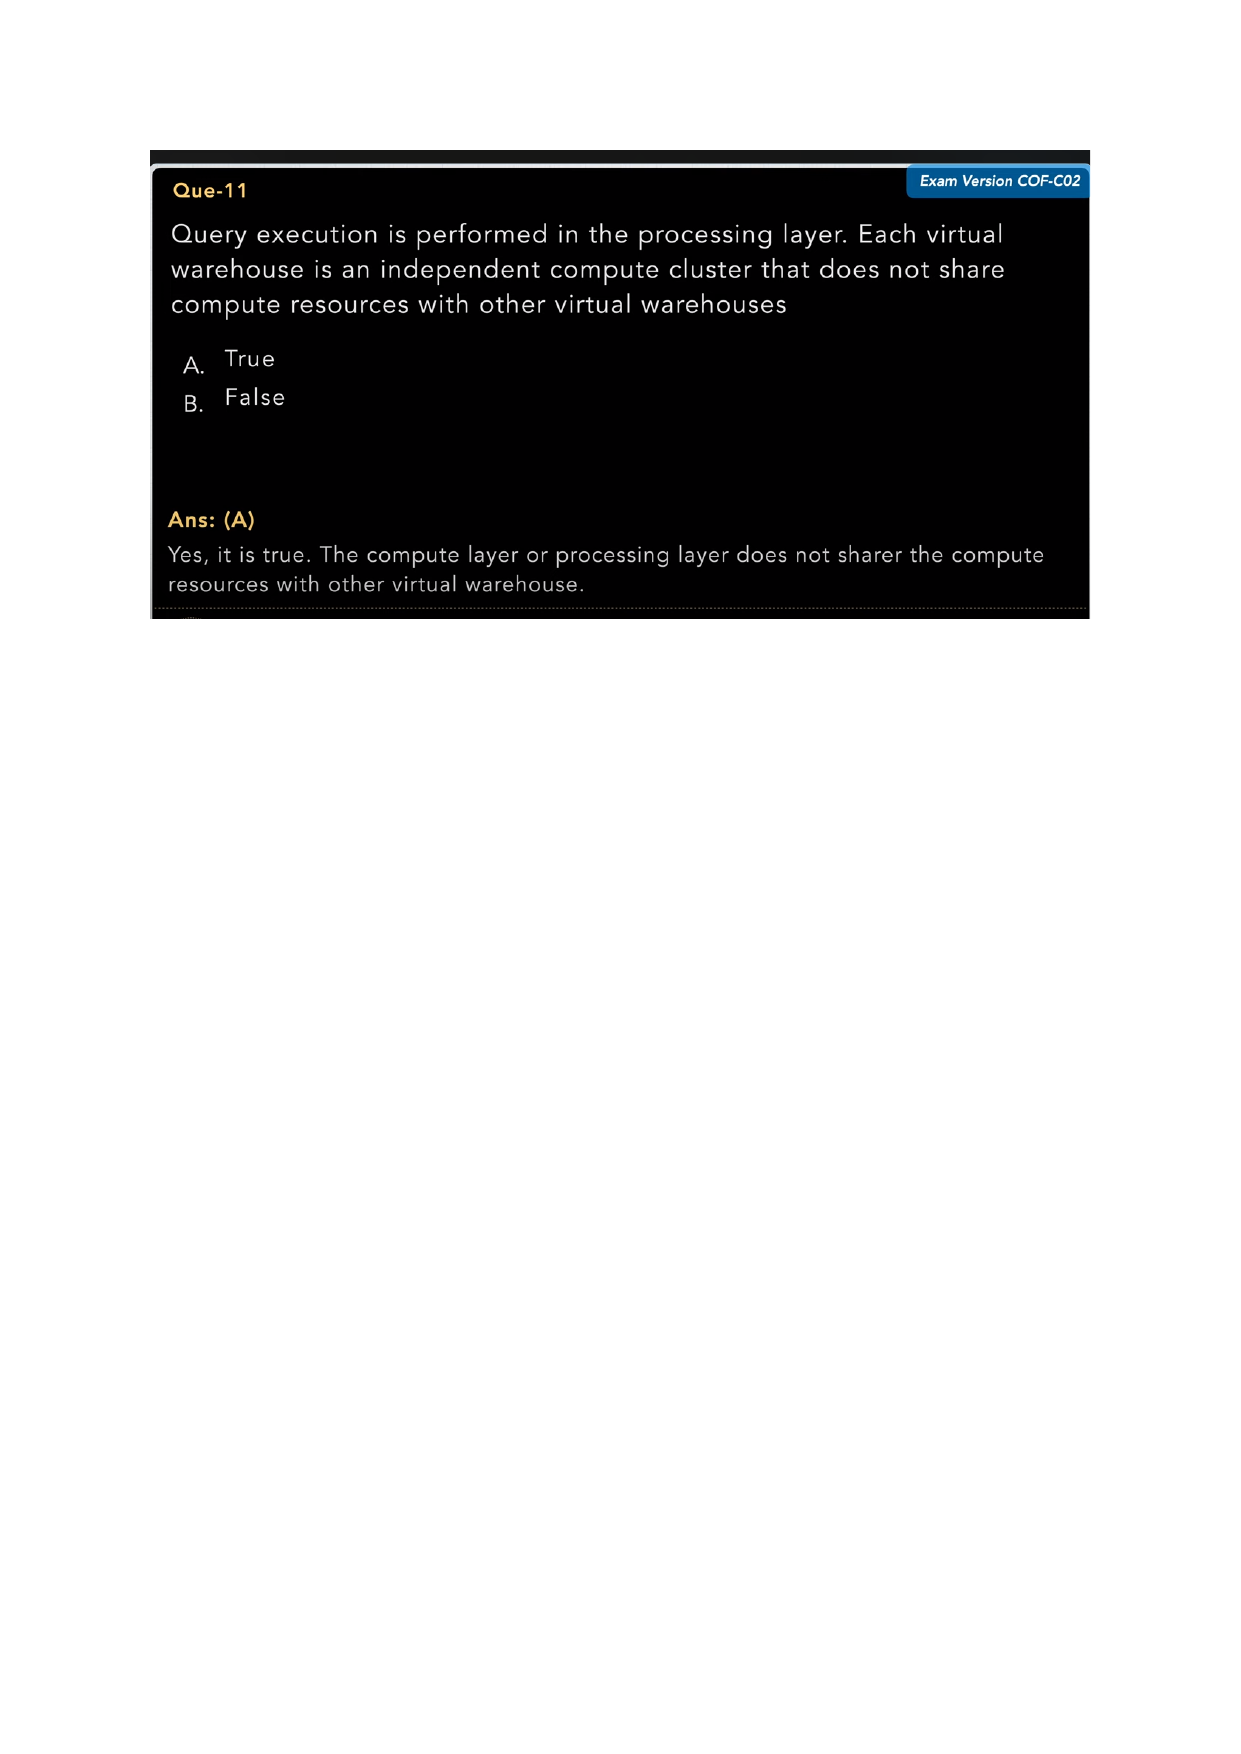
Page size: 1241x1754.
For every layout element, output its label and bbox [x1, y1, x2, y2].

picture [150, 150, 1091, 619]
